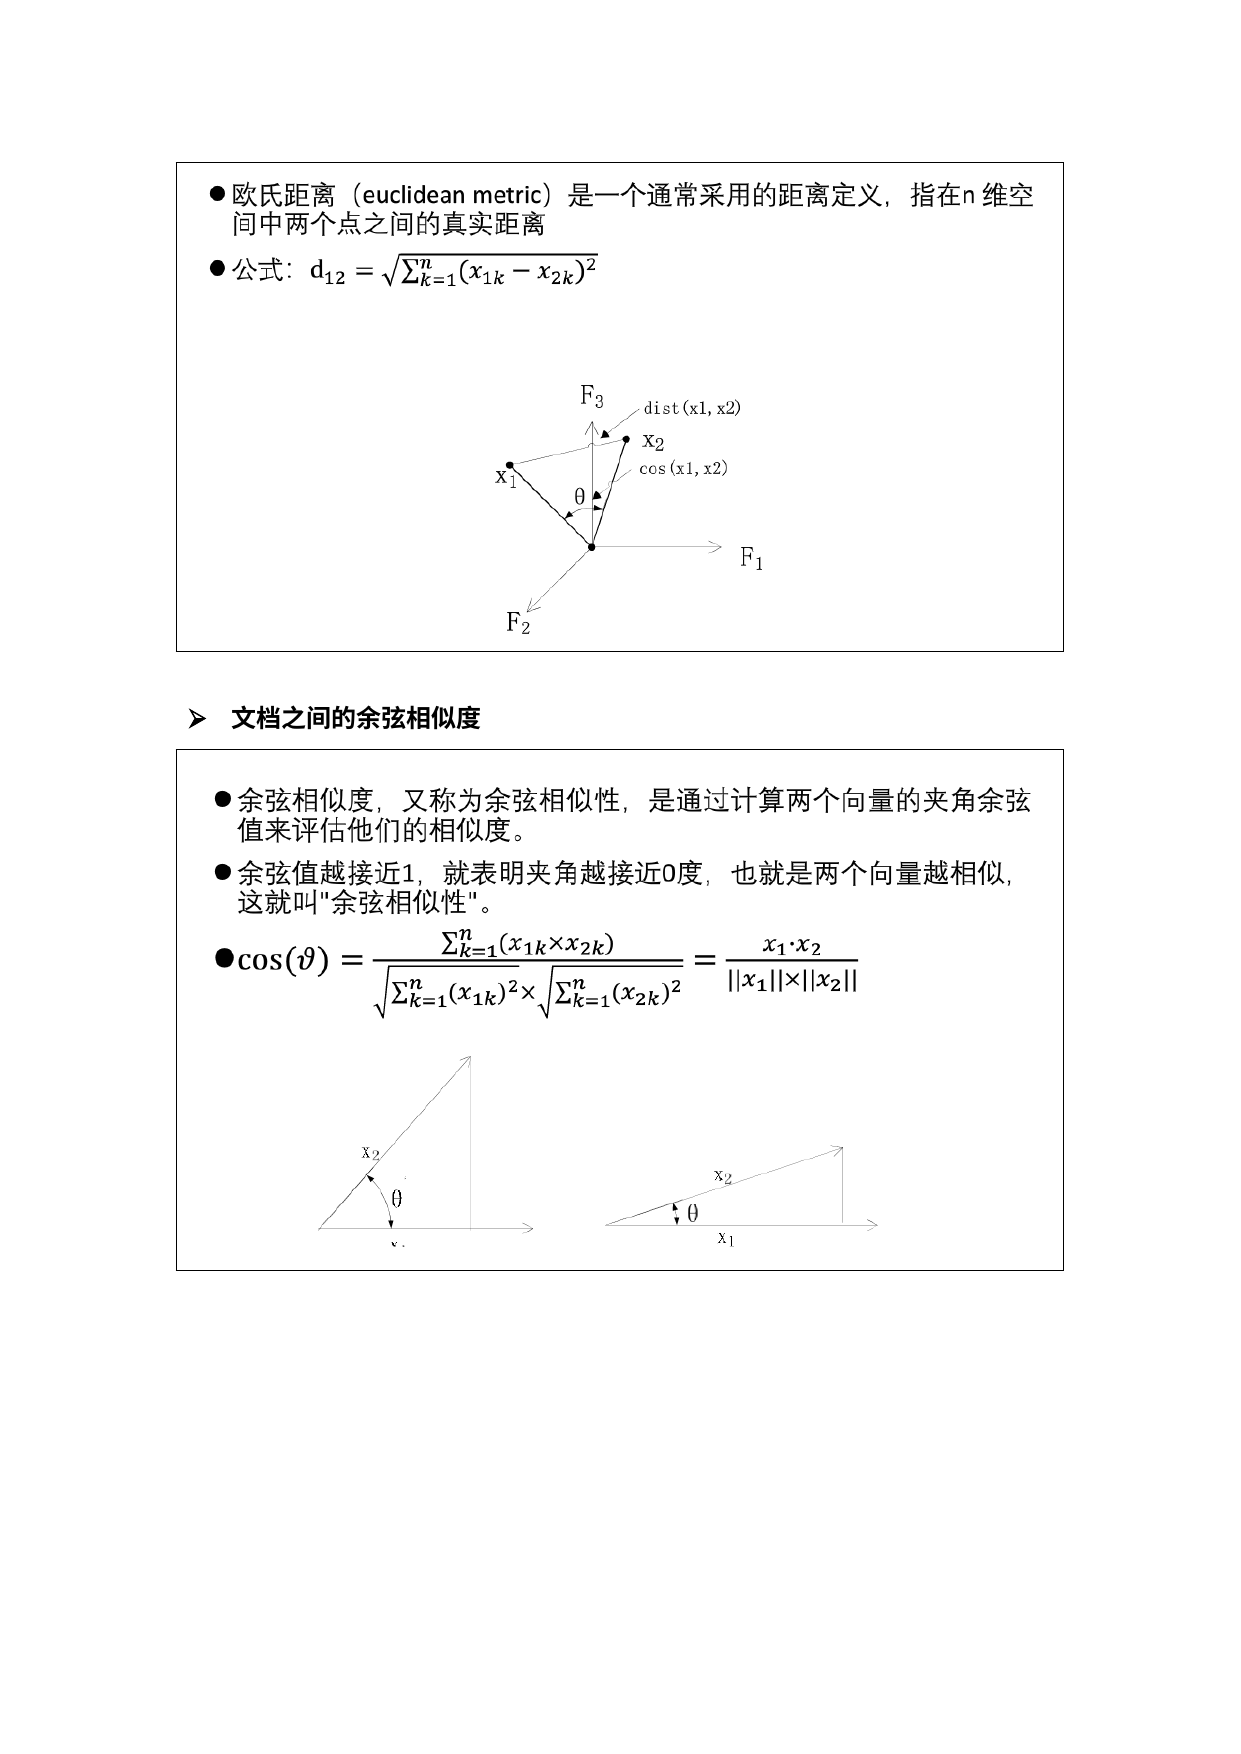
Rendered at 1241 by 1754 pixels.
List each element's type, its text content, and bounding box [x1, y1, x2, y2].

picture [187, 750, 1052, 1247]
picture [187, 163, 1053, 650]
table_header [177, 750, 1063, 1270]
table_header [177, 163, 1063, 651]
list 文档之间的余弦相似度 [187, 684, 1053, 749]
